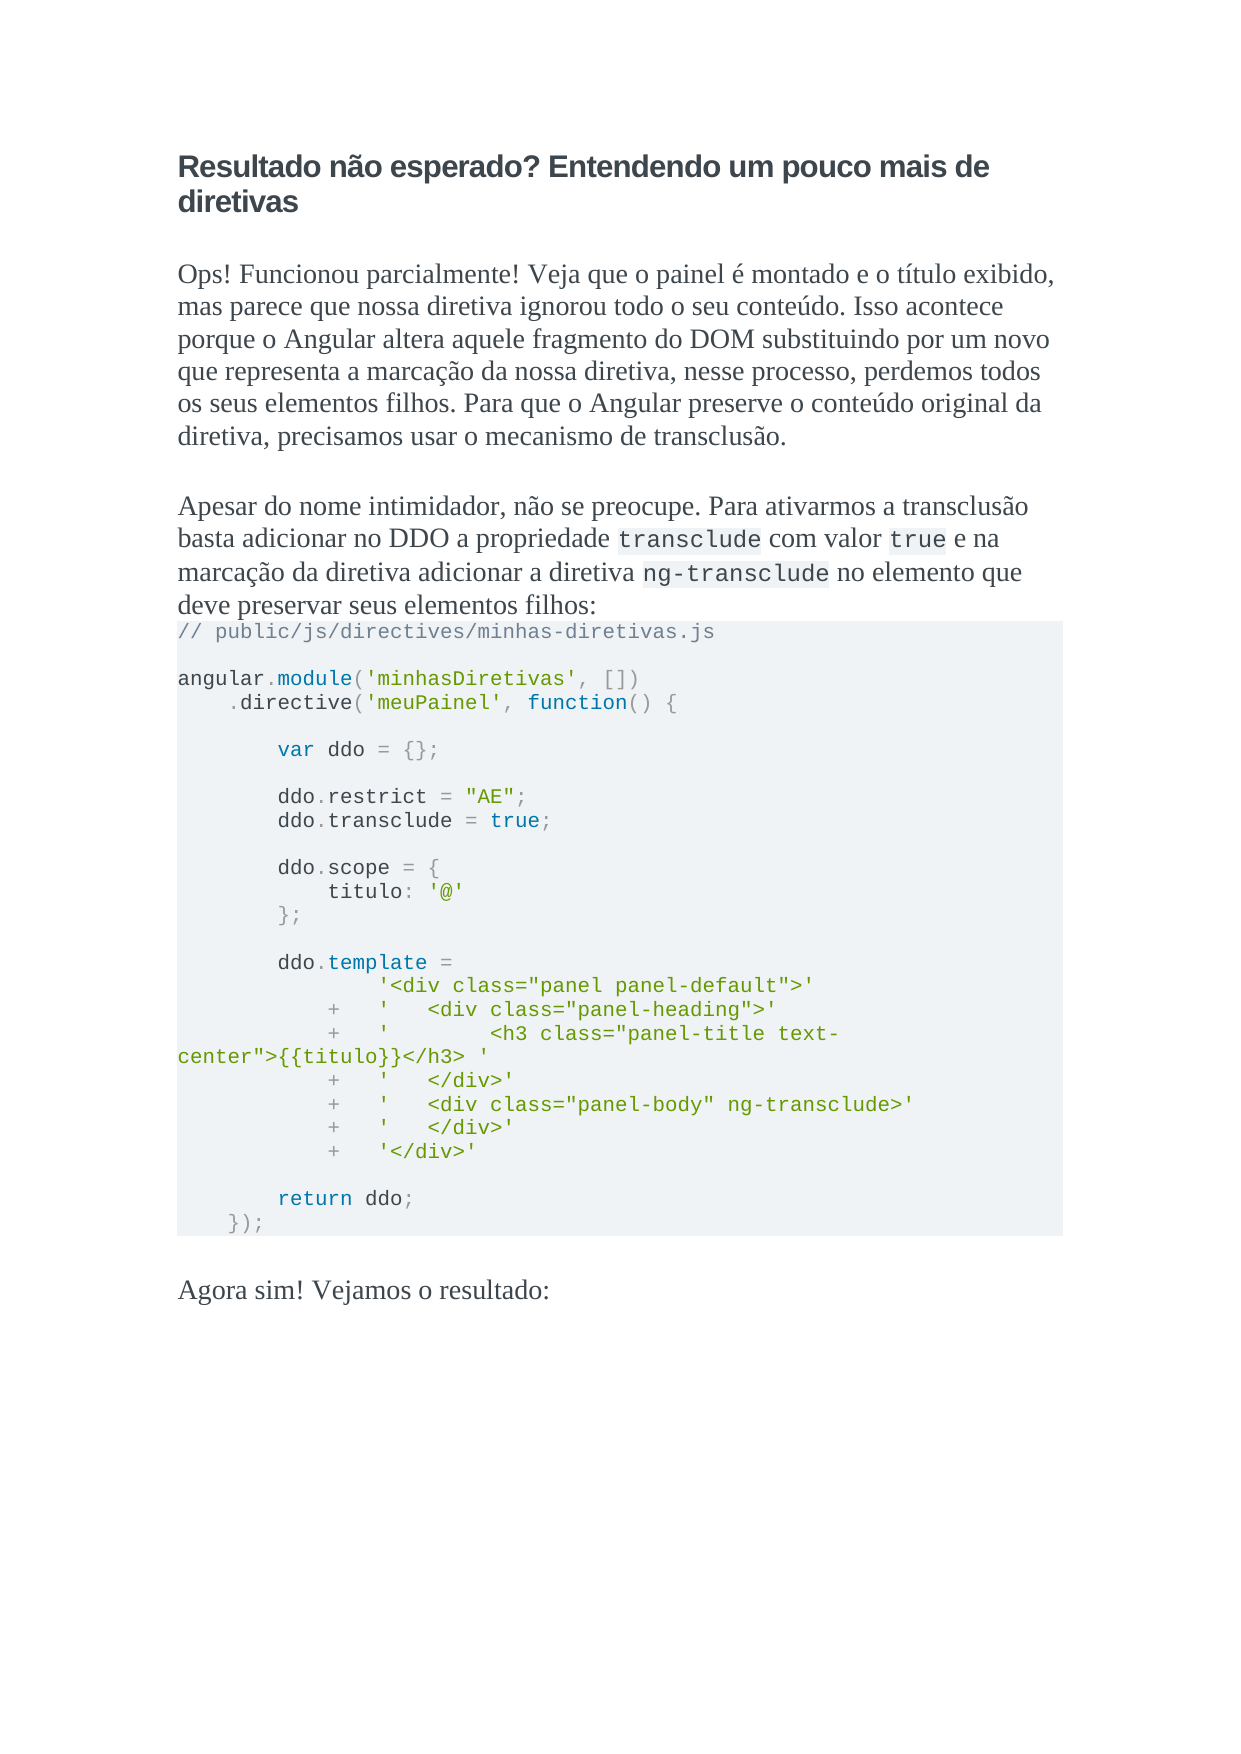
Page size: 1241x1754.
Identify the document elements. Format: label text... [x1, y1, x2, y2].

text Apesar do nome intimidador, não se preocupe. Para ativarmos a transclusão basta adicionar no DDO a propriedade transclude com valor true e na marcação da diretiva adicionar a diretiva ng-transclude no elemento que deve preservar seus elementos filhos: [177, 489, 1063, 621]
text + ' </div>' [177, 1117, 1063, 1141]
text angular.module('minhasDiretivas', []) [177, 668, 1063, 692]
text + ' <h3 class="panel-title text-center">{{titulo}}</h3> ' [177, 1023, 1063, 1070]
text ddo.template = [177, 952, 1063, 975]
text titulo: '@' [177, 881, 1063, 904]
text }); [177, 1212, 1063, 1236]
text ddo.scope = { [177, 857, 1063, 881]
text .directive('meuPainel', function() { [177, 692, 1063, 715]
text // public/js/directives/minhas-diretivas.js [177, 621, 1063, 644]
text Ops! Funcionou parcialmente! Veja que o painel é montado e o título exibido, mas parece que nossa diretiva ignorou todo o seu conteúdo. Isso acontece porque o Angular altera aquele fragmento do DOM substituindo por um novo que representa a marcação da nossa diretiva, nesse processo, perdemos todos os seus elementos filhos. Para que o Angular preserve o conteúdo original da diretiva, precisamos usar o mecanismo de transclusão. [177, 257, 1063, 451]
text ddo.restrict = "AE"; [177, 786, 1063, 810]
text + ' <div class="panel-body" ng-transclude>' [177, 1094, 1063, 1117]
text + '</div>' [177, 1141, 1063, 1164]
text Resultado não esperado? Entendendo um pouco mais de diretivas [177, 148, 1063, 219]
text var ddo = {}; [177, 739, 1063, 763]
text ddo.transclude = true; [177, 810, 1063, 833]
text + ' <div class="panel-heading">' [177, 999, 1063, 1023]
text + ' </div>' [177, 1070, 1063, 1094]
text '<div class="panel panel-default">' [177, 975, 1063, 999]
text }; [177, 904, 1063, 928]
text return ddo; [177, 1188, 1063, 1212]
text Agora sim! Vejamos o resultado: [177, 1273, 1063, 1305]
